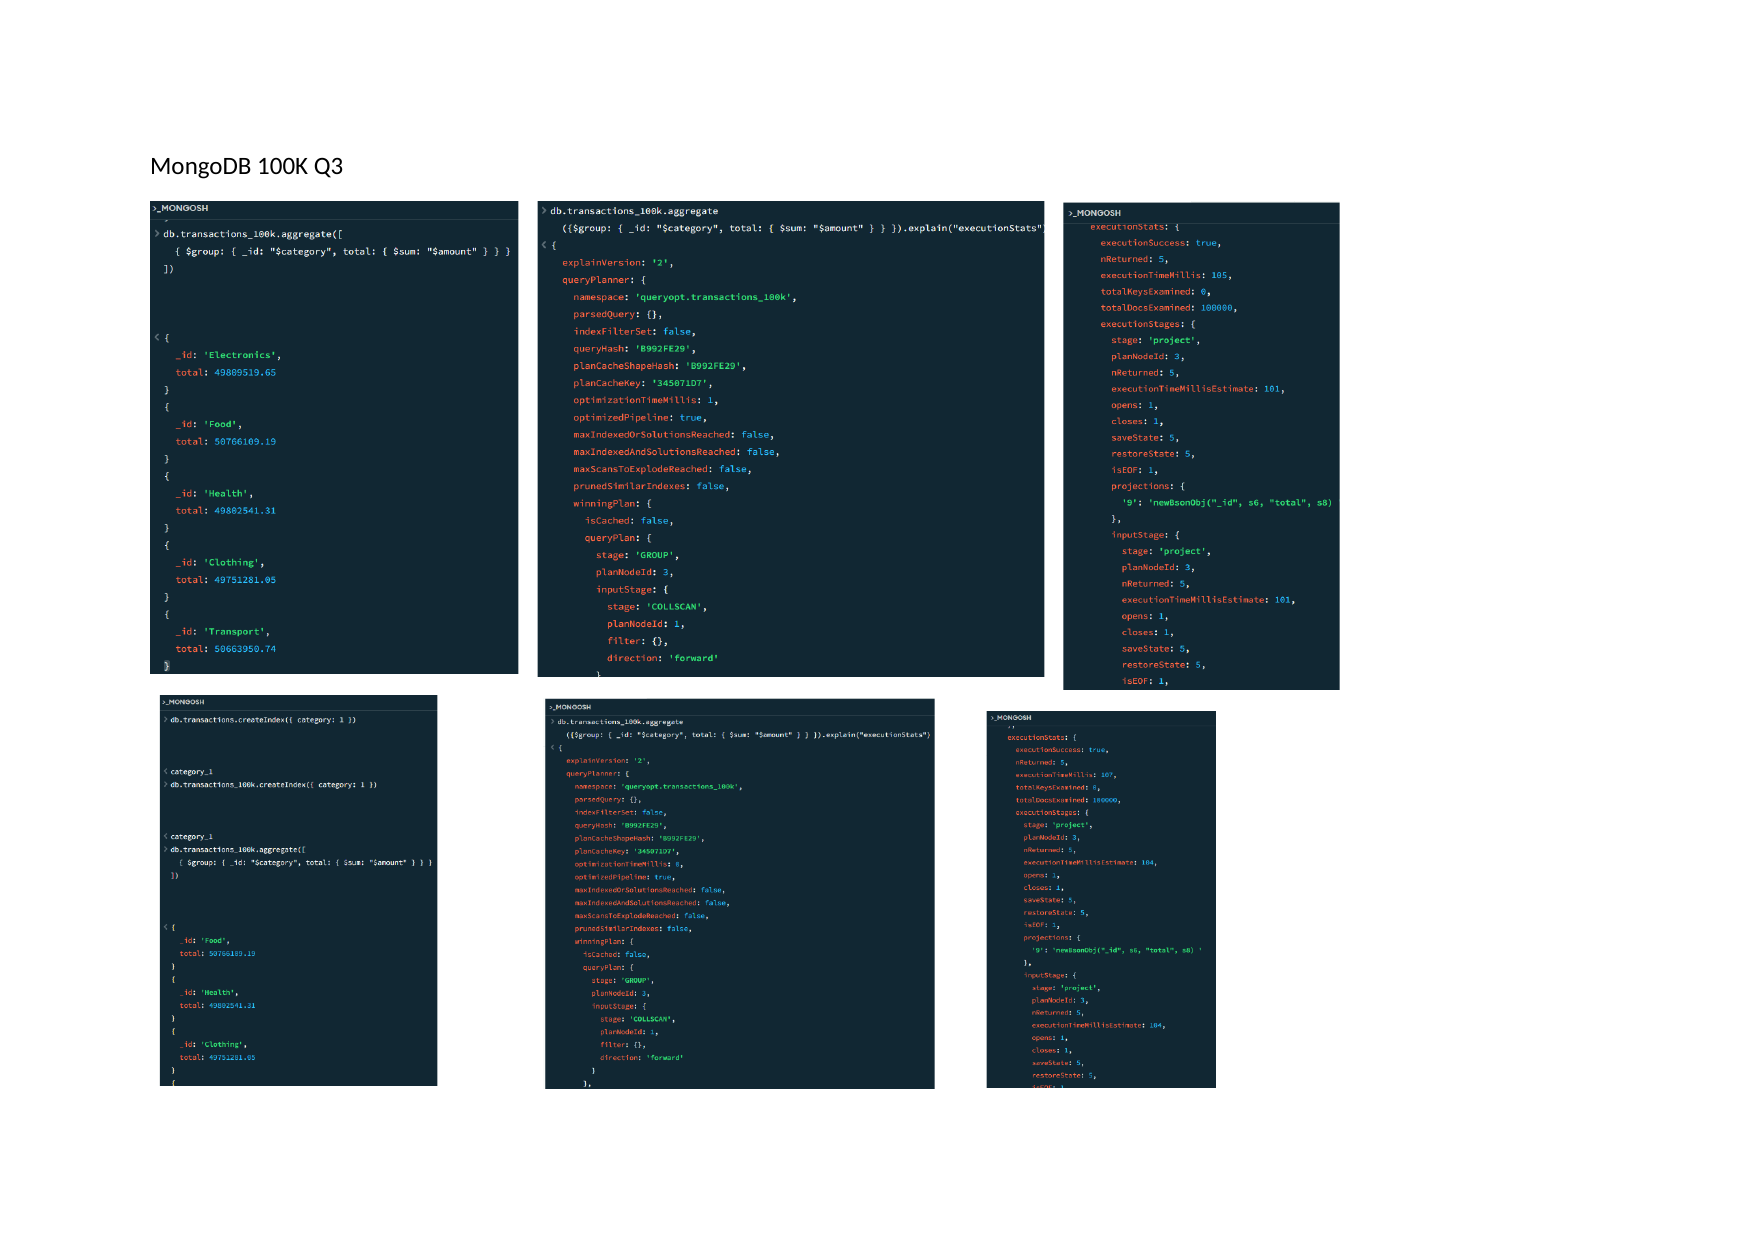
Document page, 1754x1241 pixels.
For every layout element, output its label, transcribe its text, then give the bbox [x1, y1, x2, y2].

picture [159, 695, 438, 1086]
picture [537, 201, 1045, 677]
picture [986, 711, 1216, 1088]
picture [150, 201, 519, 674]
text MongoDB 100K Q3 [150, 150, 1604, 181]
picture [543, 698, 935, 1089]
picture [1063, 201, 1340, 690]
